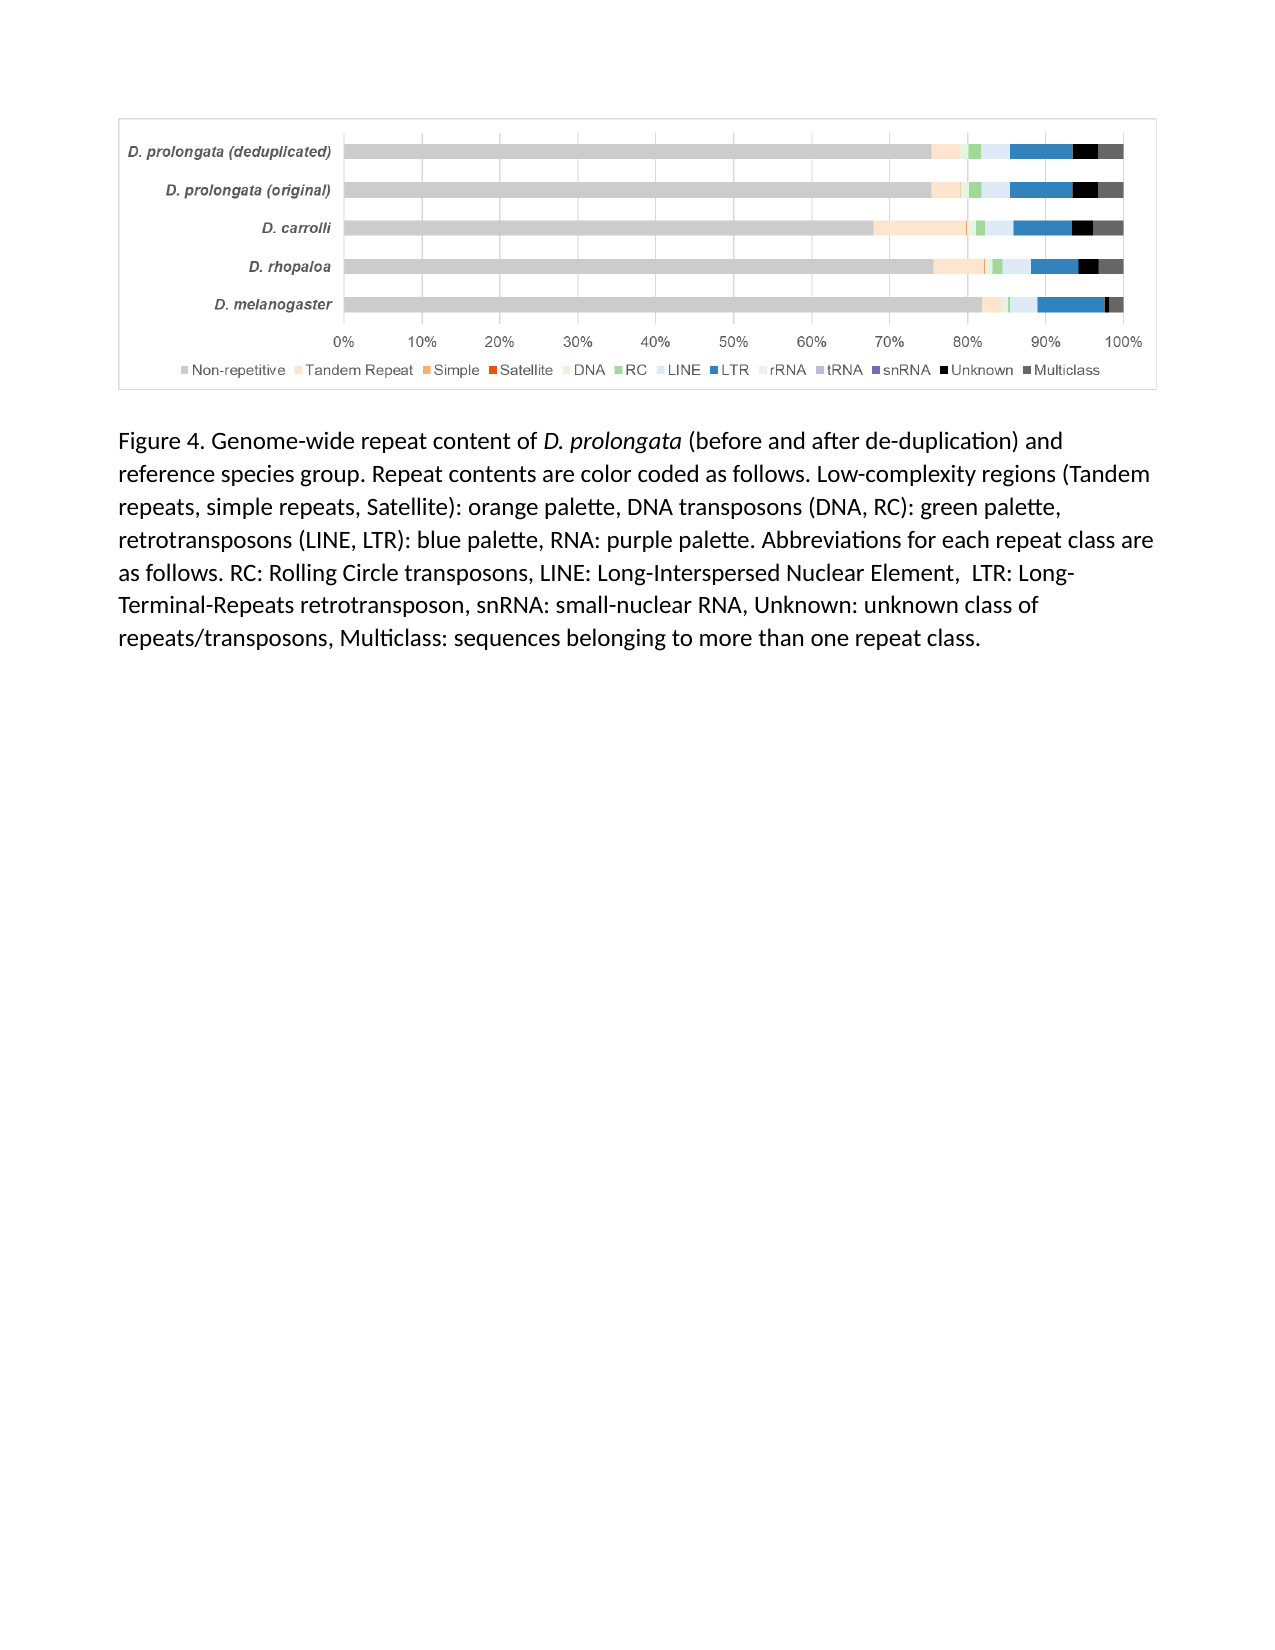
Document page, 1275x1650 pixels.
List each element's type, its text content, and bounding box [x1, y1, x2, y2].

picture [118, 118, 1157, 390]
text Figure 4. Genome-wide repeat content of D. prolongata (before and after de-duplication) and reference species group. Repeat contents are color coded as follows. Low-complexity regions (Tandem repeats, simple repeats, Satellite): orange palette, DNA transposons (DNA, RC): green palette, retrotransposons (LINE, LTR): blue palette, RNA: purple palette. Abbreviations for each repeat class are as follows. RC: Rolling Circle transposons, LINE: Long-Interspersed Nuclear Element, LTR: Long-Terminal-Repeats retrotransposon, snRNA: small-nuclear RNA, Unknown: unknown class of repeats/transposons, Multiclass: sequences belonging to more than one repeat class. [118, 425, 1157, 653]
